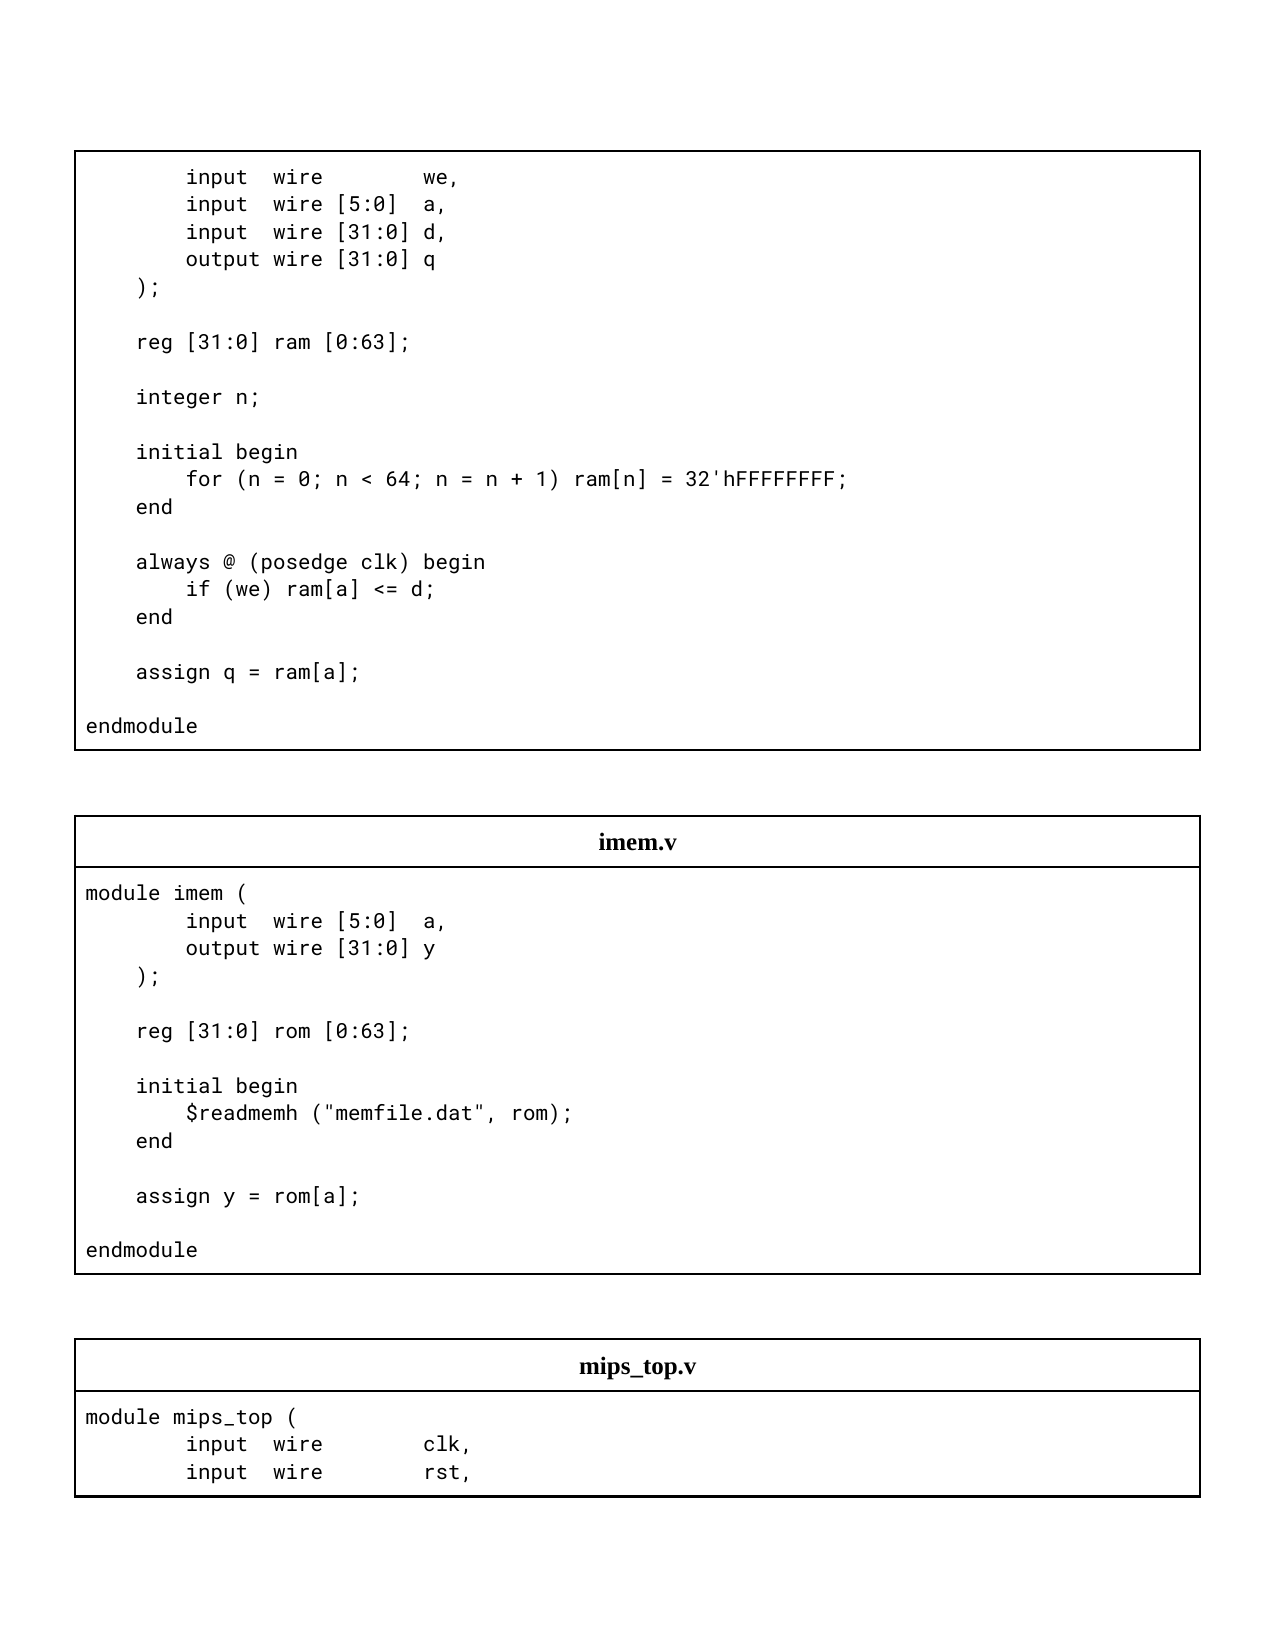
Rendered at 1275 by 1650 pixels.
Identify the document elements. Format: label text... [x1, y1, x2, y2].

table_cell module imem ( input wire [5:0] a, output wire [31:0] y ); reg [31:0] rom [0:63]; initial begin $readmemh ("memfile.dat", rom); end assign y = rom[a]; endmodule [76, 868, 1199, 1273]
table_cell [76, 152, 1199, 749]
table_header mips_top.v [76, 1340, 1199, 1390]
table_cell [76, 1392, 1199, 1495]
table_header imem.v [76, 817, 1199, 866]
